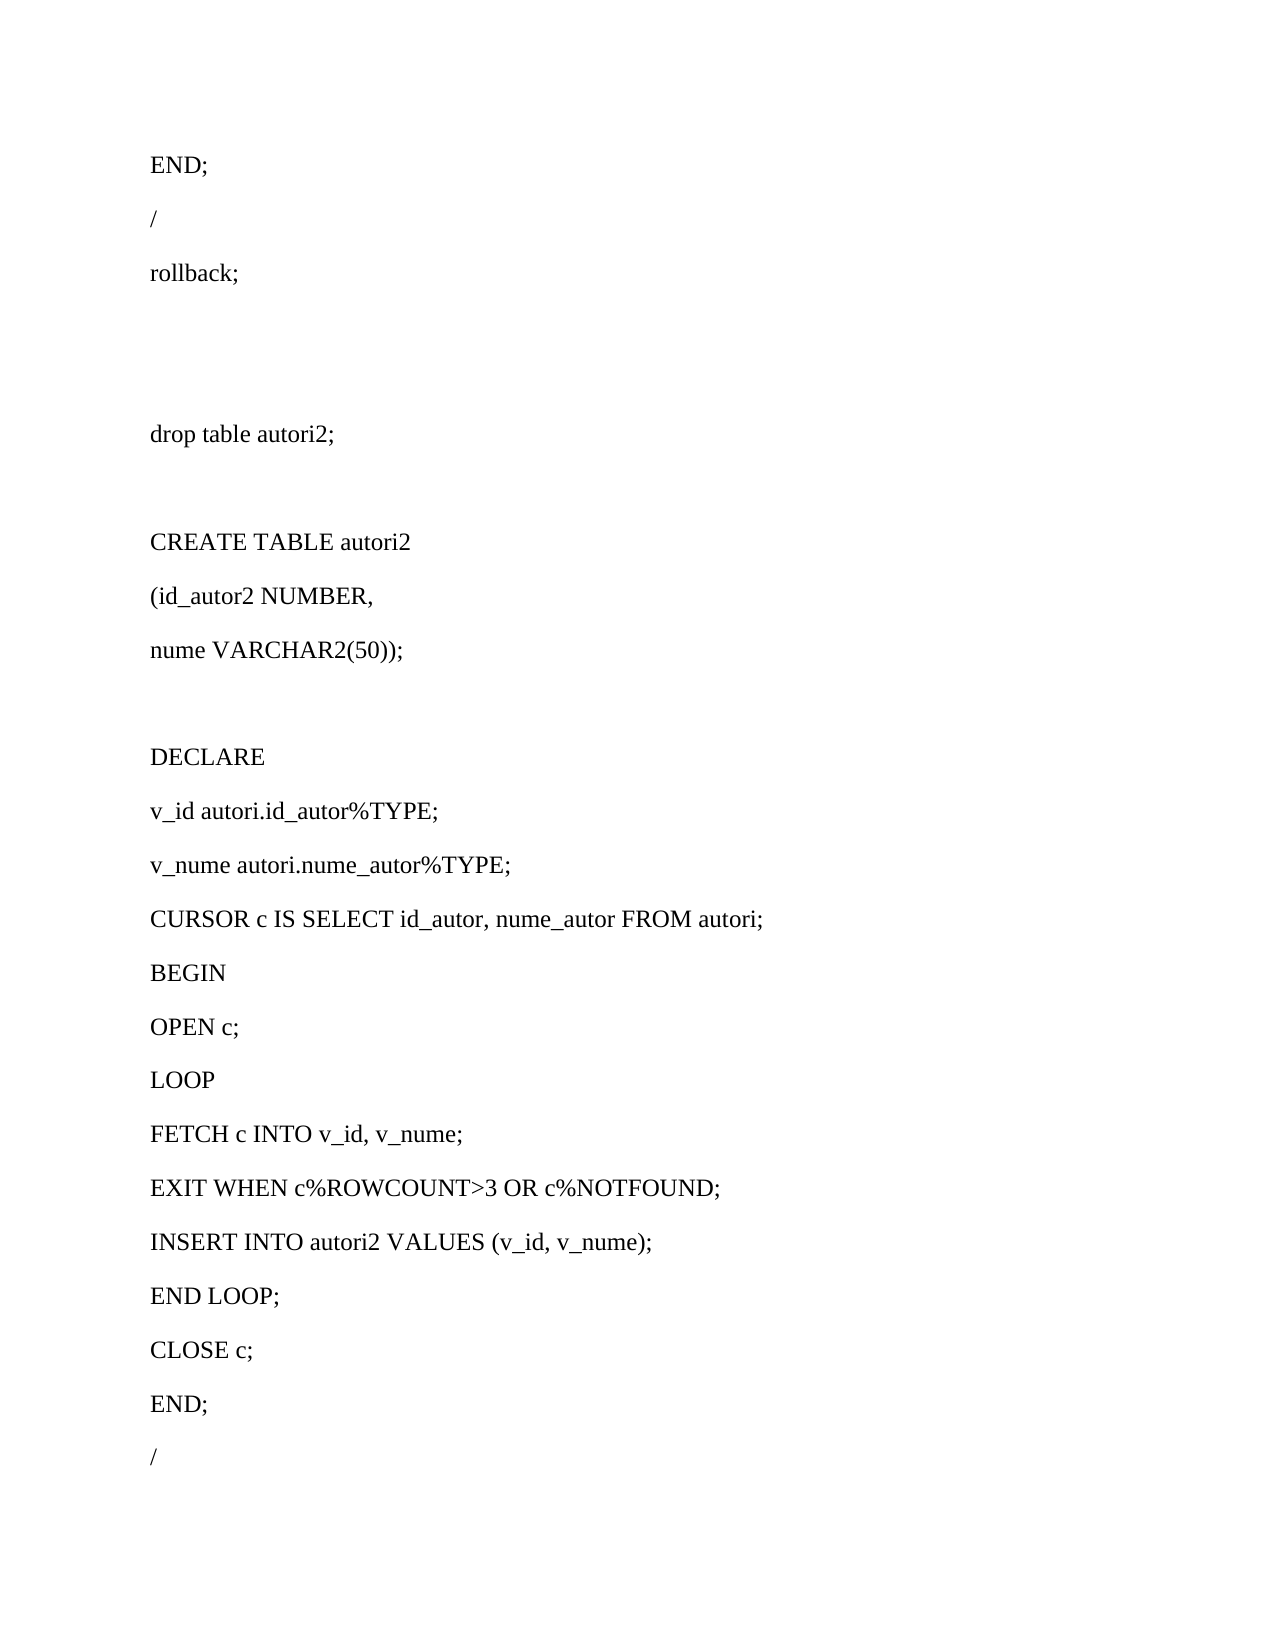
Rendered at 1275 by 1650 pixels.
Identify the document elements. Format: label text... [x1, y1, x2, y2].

text END; [150, 1389, 1125, 1417]
text / [150, 1442, 1125, 1471]
text FETCH c INTO v_id, v_nume; [150, 1119, 1125, 1148]
text INSERT INTO autori2 VALUES (v_id, v_nume); [150, 1227, 1125, 1256]
text OPEN c; [150, 1012, 1125, 1040]
text END; [150, 150, 1125, 179]
text v_nume autori.nume_autor%TYPE; [150, 850, 1125, 879]
text nume VARCHAR2(50)); [150, 635, 1125, 663]
text BEGIN [150, 958, 1125, 987]
text DECLARE [150, 742, 1125, 771]
text LOOP [150, 1066, 1125, 1094]
text CLOSE c; [150, 1335, 1125, 1363]
text CURSOR c IS SELECT id_autor, nume_autor FROM autori; [150, 904, 1125, 933]
text drop table autori2; [150, 419, 1125, 448]
text v_id autori.id_autor%TYPE; [150, 796, 1125, 825]
text / [150, 204, 1125, 233]
text CREATE TABLE autori2 [150, 527, 1125, 556]
text (id_autor2 NUMBER, [150, 581, 1125, 609]
text EXIT WHEN c%ROWCOUNT>3 OR c%NOTFOUND; [150, 1173, 1125, 1202]
text END LOOP; [150, 1281, 1125, 1310]
text rollback; [150, 258, 1125, 286]
